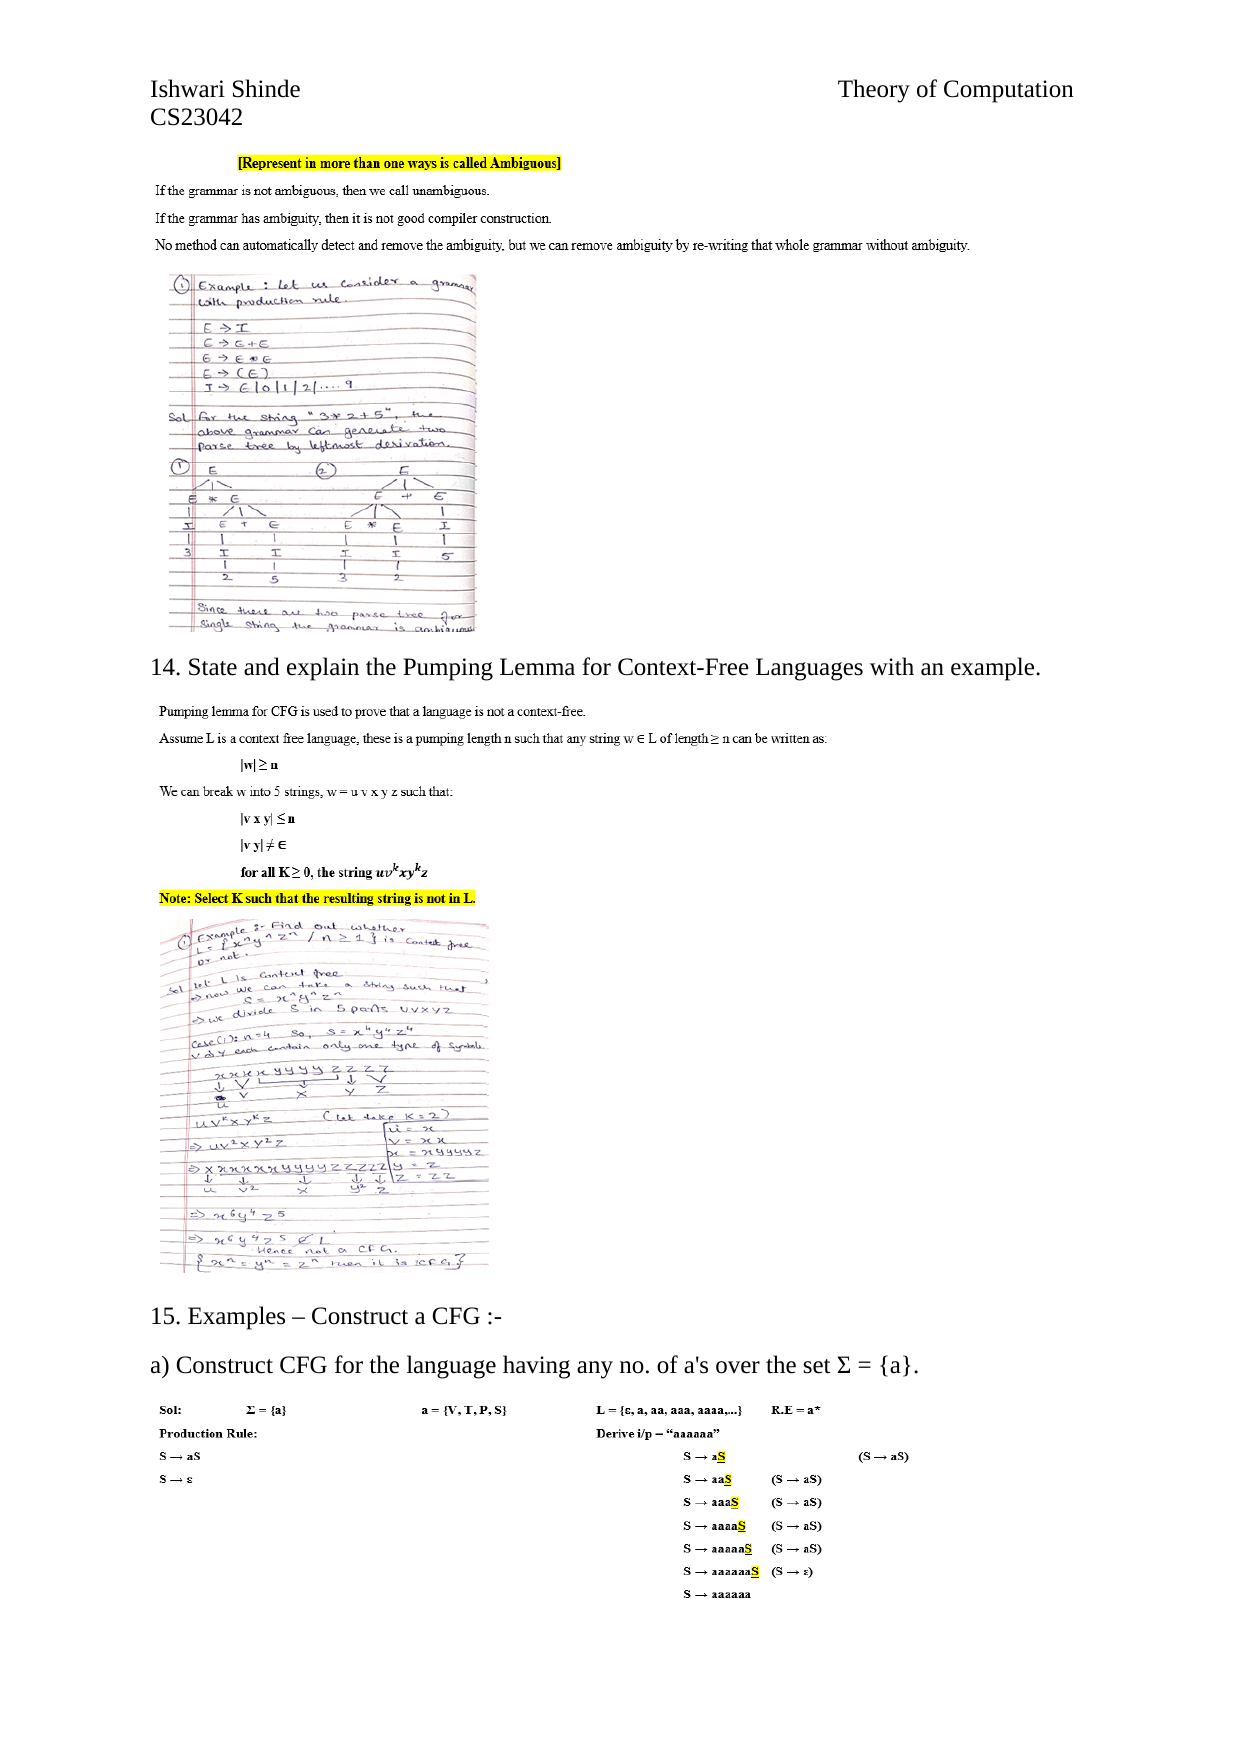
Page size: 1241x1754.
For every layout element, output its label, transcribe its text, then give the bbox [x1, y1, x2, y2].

picture [150, 702, 1028, 1280]
text 15. Examples – Construct a CFG :- [150, 1301, 1090, 1329]
text a) Construct CFG for the language having any no. of a's over the set Σ = {a}. [150, 1350, 1090, 1379]
text 14. State and explain the Pumping Lemma for Context-Free Languages with an example. [150, 652, 1090, 681]
picture [150, 1400, 1043, 1601]
picture [150, 150, 1079, 632]
